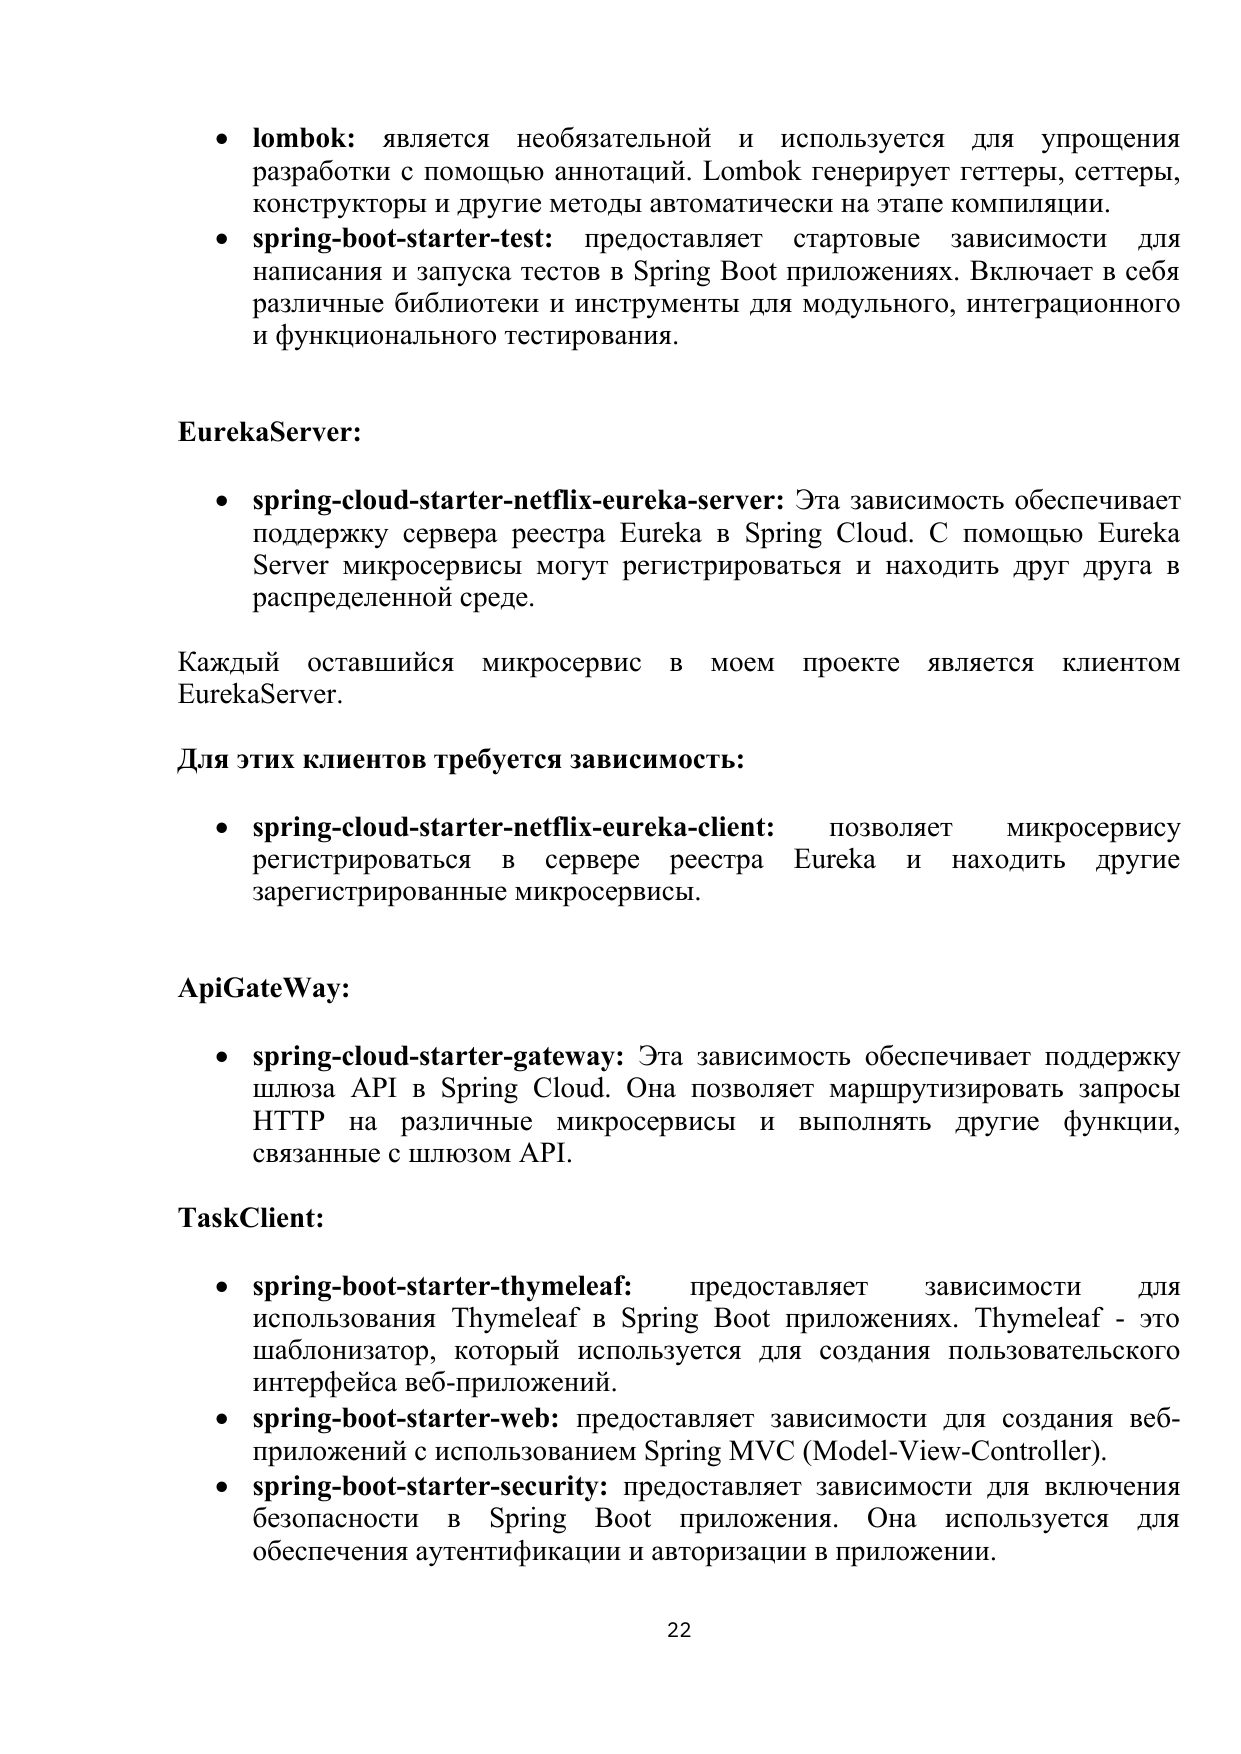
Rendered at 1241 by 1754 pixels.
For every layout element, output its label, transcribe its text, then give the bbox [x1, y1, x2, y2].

list spring-cloud-starter-gateway: Эта зависимость обеспечивает поддержку шлюза API в Spring Cloud. Она позволяет маршрутизировать запросы HTTP на различные микросервисы и выполнять другие функции, связанные с шлюзом API. [215, 1036, 1181, 1169]
text EurekaServer: [177, 416, 1181, 448]
list spring-boot-starter-web: предоставляет зависимости для создания веб-приложений с использованием Spring MVC (Model-View-Controller). [215, 1398, 1181, 1466]
list spring-cloud-starter-netflix-eureka-server: Эта зависимость обеспечивает поддержку сервера реестра Eureka в Spring Cloud. С помощью Eureka Server микросервисы могут регистрироваться и находить друг друга в распределенной среде. [215, 480, 1181, 613]
text Каждый оставшийся микросервис в моем проекте является клиентом EurekaServer. [177, 645, 1181, 710]
list spring-boot-starter-thymeleaf: предоставляет зависимости для использования Thymeleaf в Spring Boot приложениях. Thymeleaf - это шаблонизатор, который используется для создания пользовательского интерфейса веб-приложений. [215, 1266, 1181, 1398]
text ApiGateWay: [177, 971, 1181, 1004]
list spring-boot-starter-test: предоставляет стартовые зависимости для написания и запуска тестов в Spring Boot приложениях. Включает в себя различные библиотеки и инструменты для модульного, интеграционного и функционального тестирования. [215, 218, 1181, 351]
text TaskClient: [177, 1201, 1181, 1233]
text Для этих клиентов требуется зависимость: [177, 742, 1181, 774]
list spring-boot-starter-security: предоставляет зависимости для включения безопасности в Spring Boot приложения. Она используется для обеспечения аутентификации и авторизации в приложении. [215, 1466, 1181, 1566]
list lombok: является необязательной и используется для упрощения разработки с помощью аннотаций. Lombok генерирует геттеры, сеттеры, конструкторы и другие методы автоматически на этапе компиляции. [215, 118, 1181, 218]
list spring-cloud-starter-netflix-eureka-client: позволяет микросервису регистрироваться в сервере реестра Eureka и находить другие зарегистрированные микросервисы. [215, 807, 1181, 907]
